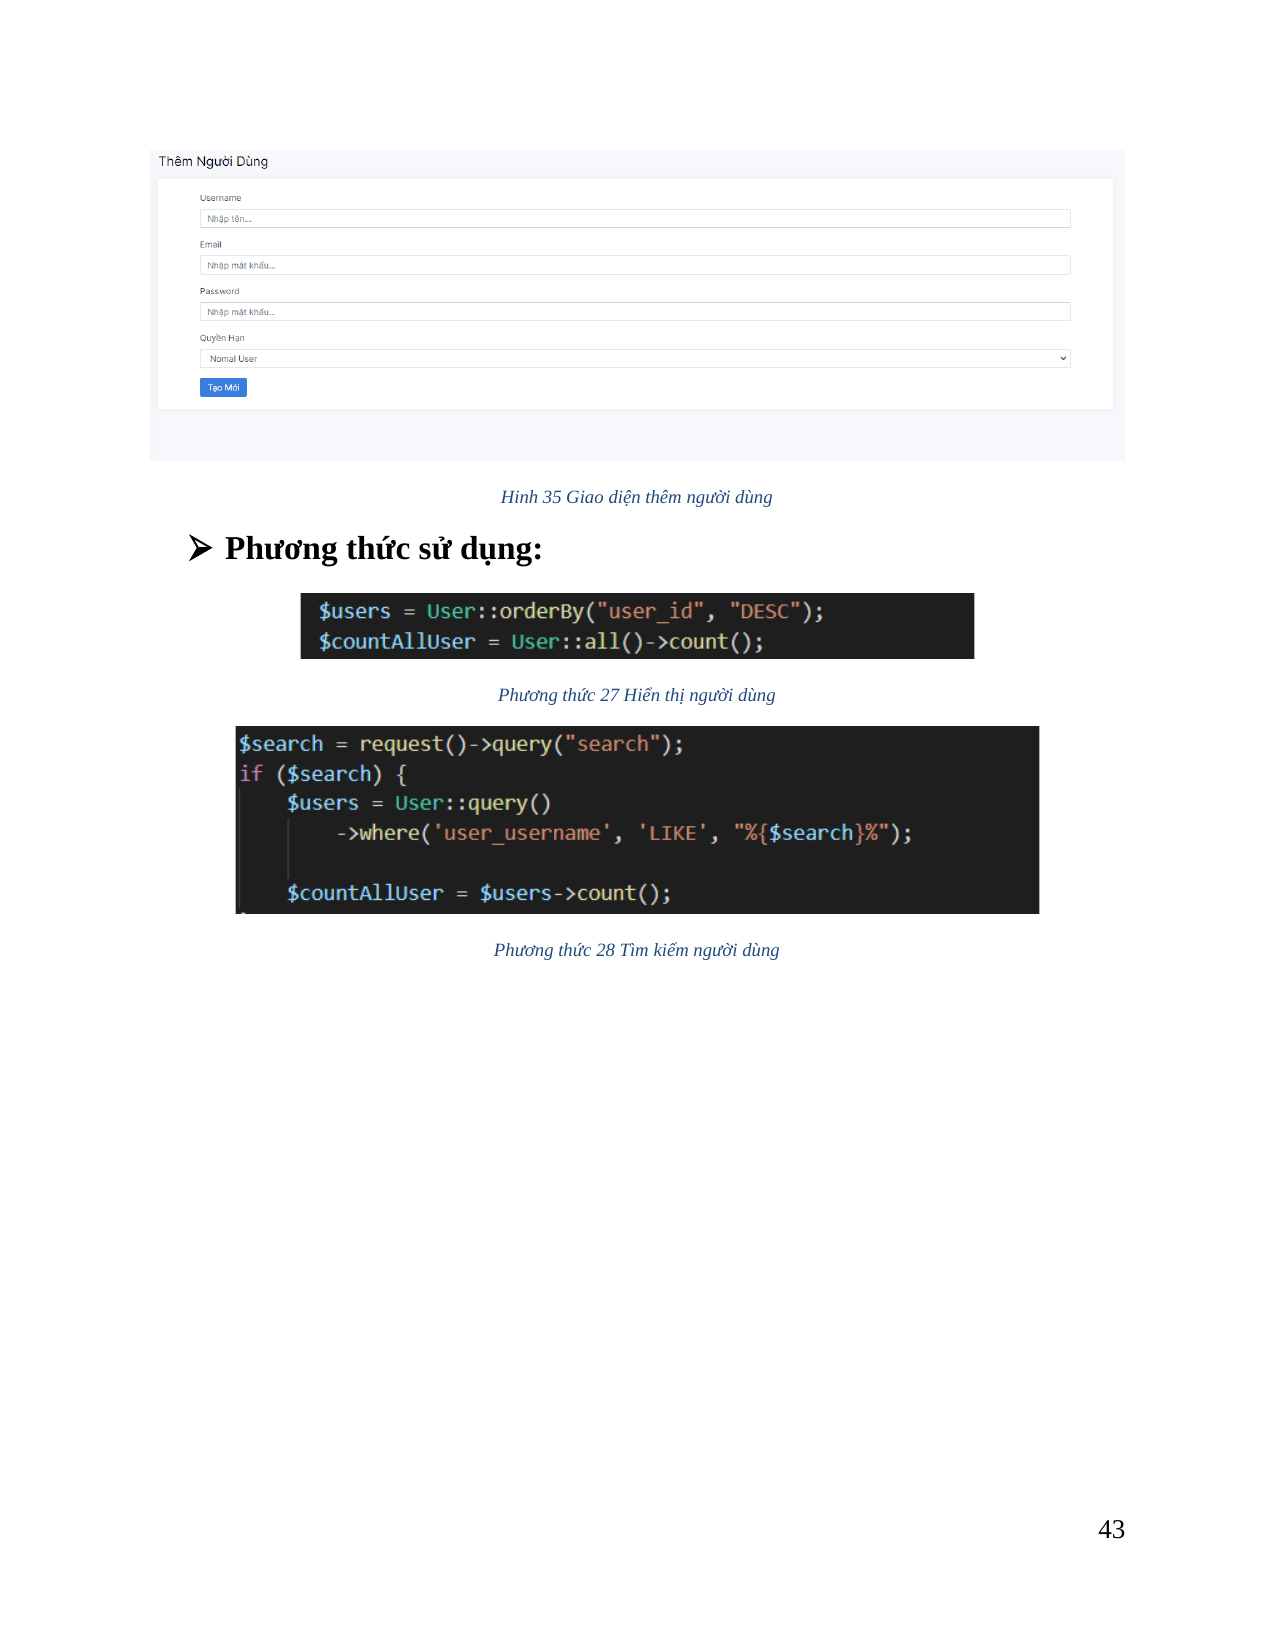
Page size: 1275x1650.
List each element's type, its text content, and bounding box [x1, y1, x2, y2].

text Phương thức 27 Hiển thị người dùng [150, 684, 1125, 705]
picture [235, 726, 1040, 914]
list Phương thức sử dụng: [187, 528, 1125, 567]
picture [300, 593, 975, 659]
text Hinh 35 Giao diện thêm người dùng [150, 486, 1125, 508]
text Phương thức 28 Tìm kiếm người dùng [150, 939, 1125, 961]
picture [150, 150, 1125, 461]
